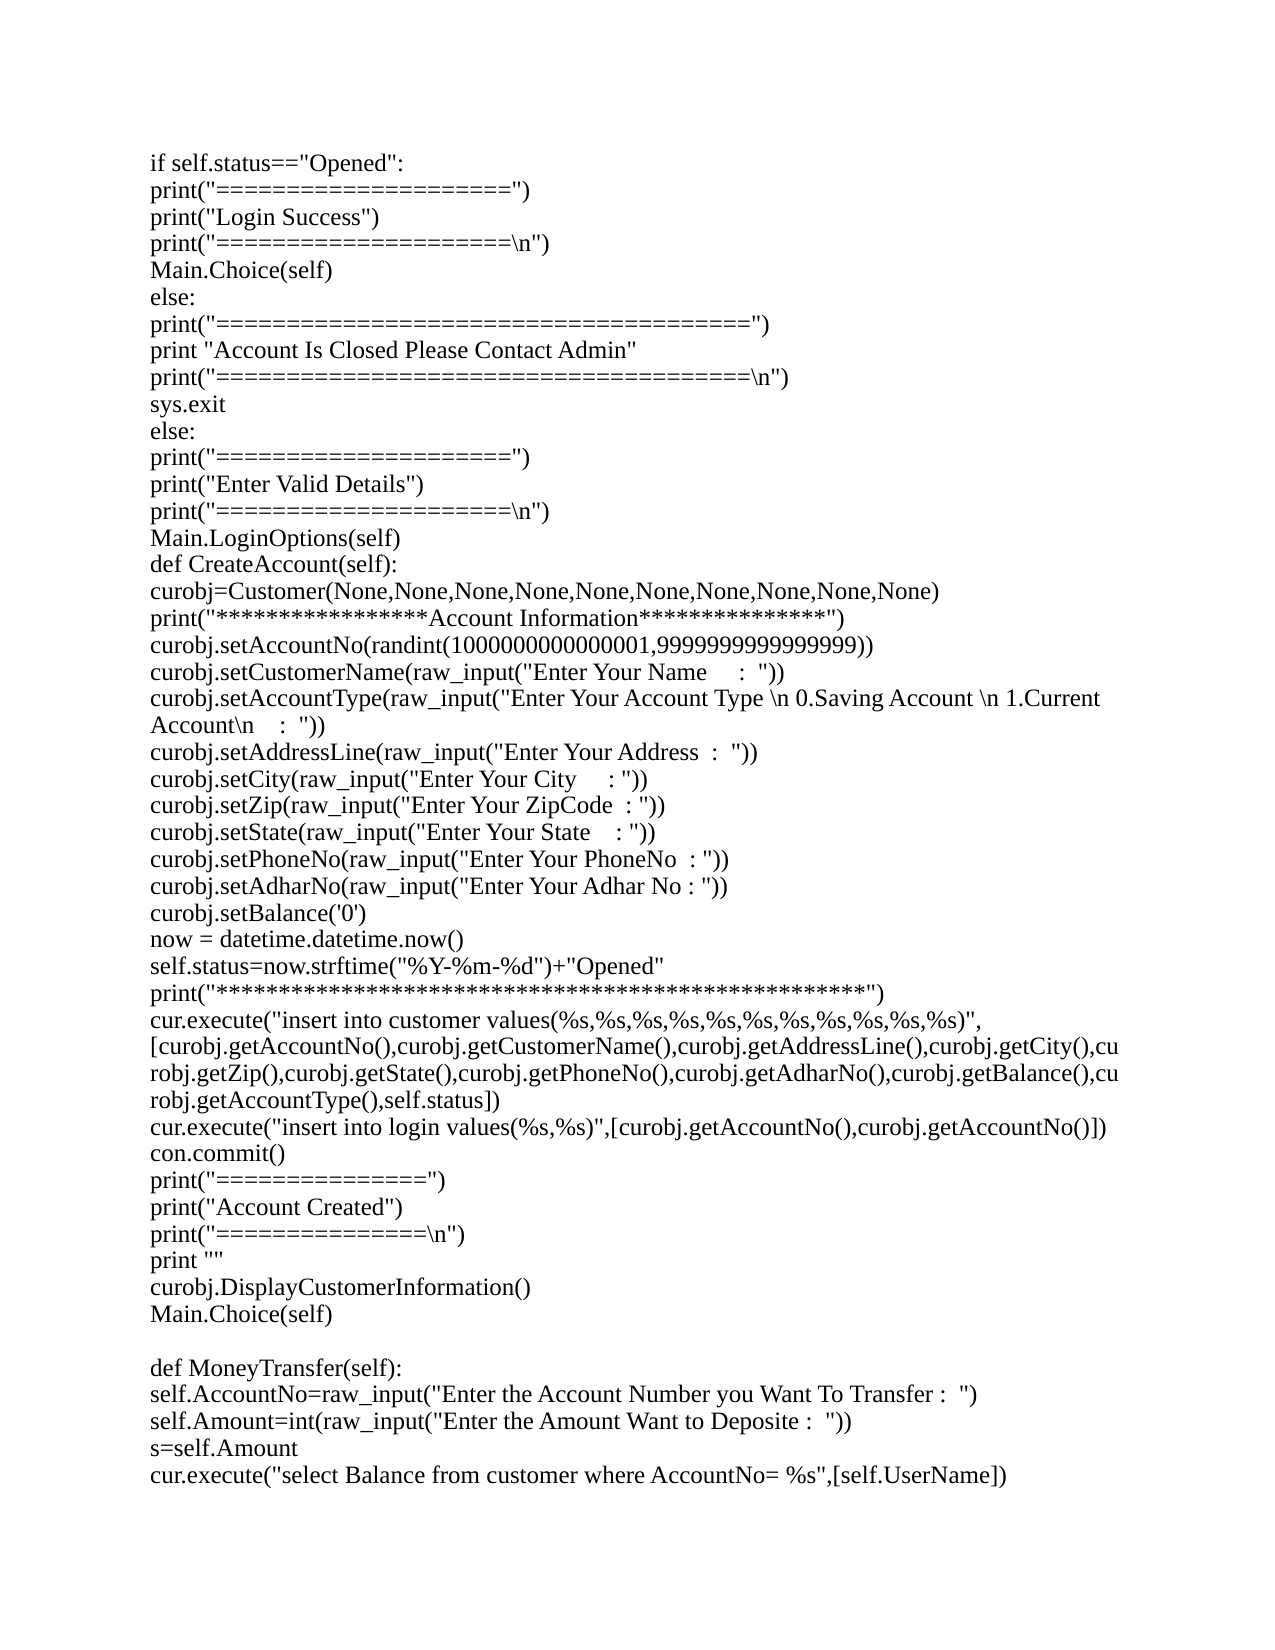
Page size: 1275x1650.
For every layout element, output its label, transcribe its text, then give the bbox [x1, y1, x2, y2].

text if self.status=="Opened": [150, 150, 1125, 177]
text Main.LoginOptions(self) [150, 525, 1125, 552]
text print("****************************************************") [150, 980, 1125, 1007]
text Main.Choice(self) [150, 257, 1125, 284]
text self.Amount=int(raw_input("Enter the Amount Want to Deposite : ")) [150, 1408, 1125, 1435]
text curobj.setBalance('0') [150, 899, 1125, 926]
text cur.execute("insert into login values(%s,%s)",[curobj.getAccountNo(),curobj.getAccountNo()]) [150, 1114, 1125, 1141]
text print("=====================") [150, 444, 1125, 471]
text curobj.DisplayCustomerInformation() [150, 1274, 1125, 1301]
text print("=====================") [150, 177, 1125, 203]
text curobj.setAdharNo(raw_input("Enter Your Adhar No : ")) [150, 873, 1125, 899]
text cur.execute("insert into customer values(%s,%s,%s,%s,%s,%s,%s,%s,%s,%s,%s)",[curobj.getAccountNo(),curobj.getCustomerName(),curobj.getAddressLine(),curobj.getCity(),curobj.getZip(),curobj.getState(),curobj.getPhoneNo(),curobj.getAdharNo(),curobj.getBalance(),curobj.getAccountType(),self.status]) [150, 1007, 1125, 1114]
text now = datetime.datetime.now() [150, 926, 1125, 953]
text curobj.setZip(raw_input("Enter Your ZipCode : ")) [150, 792, 1125, 819]
text con.commit() [150, 1141, 1125, 1167]
text cur.execute("select Balance from customer where AccountNo= %s",[self.UserName]) [150, 1462, 1125, 1488]
text curobj.setPhoneNo(raw_input("Enter Your PhoneNo : ")) [150, 846, 1125, 873]
text curobj.setState(raw_input("Enter Your State : ")) [150, 819, 1125, 846]
text def CreateAccount(self): [150, 552, 1125, 578]
text print("======================================") [150, 311, 1125, 337]
text curobj=Customer(None,None,None,None,None,None,None,None,None,None) [150, 578, 1125, 605]
text print("=====================\n") [150, 230, 1125, 257]
text self.status=now.strftime("%Y-%m-%d")+"Opened" [150, 953, 1125, 980]
text else: [150, 418, 1125, 444]
text sys.exit [150, 391, 1125, 418]
text Main.Choice(self) [150, 1301, 1125, 1328]
text print "" [150, 1248, 1125, 1274]
text print("Account Created") [150, 1194, 1125, 1221]
text self.AccountNo=raw_input("Enter the Account Number you Want To Transfer : ") [150, 1381, 1125, 1408]
text curobj.setAccountType(raw_input("Enter Your Account Type \n 0.Saving Account \n 1.Current Account\n : ")) [150, 685, 1125, 739]
text print("===============\n") [150, 1221, 1125, 1248]
text else: [150, 284, 1125, 311]
text curobj.setCity(raw_input("Enter Your City : ")) [150, 766, 1125, 792]
text curobj.setCustomerName(raw_input("Enter Your Name : ")) [150, 659, 1125, 685]
text print("Enter Valid Details") [150, 471, 1125, 498]
text curobj.setAccountNo(randint(1000000000000001,9999999999999999)) [150, 632, 1125, 659]
text print("===============") [150, 1167, 1125, 1194]
text s=self.Amount [150, 1435, 1125, 1462]
text print "Account Is Closed Please Contact Admin" [150, 337, 1125, 364]
text print("======================================\n") [150, 364, 1125, 391]
text print("Login Success") [150, 203, 1125, 230]
text print("*****************Account Information***************") [150, 605, 1125, 632]
text def MoneyTransfer(self): [150, 1355, 1125, 1381]
text print("=====================\n") [150, 498, 1125, 525]
text curobj.setAddressLine(raw_input("Enter Your Address : ")) [150, 739, 1125, 766]
